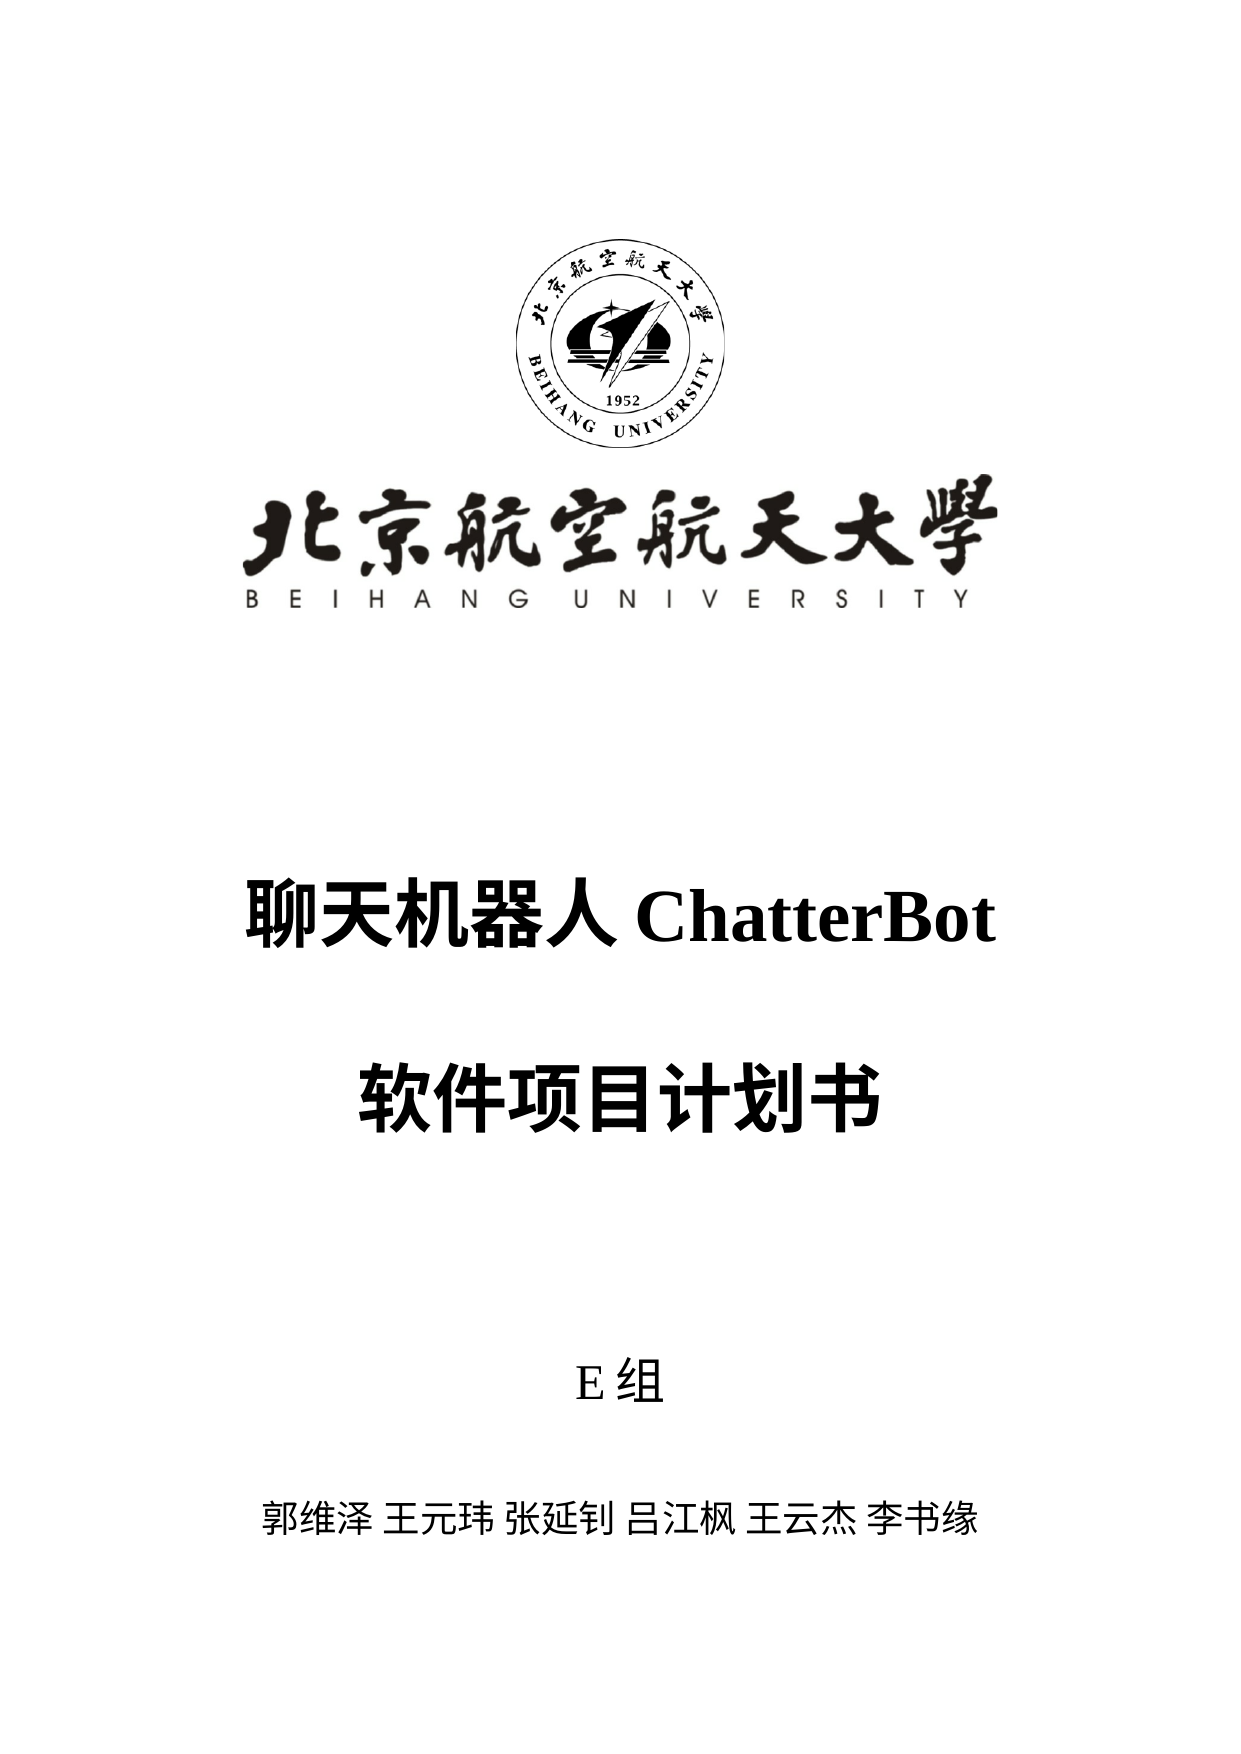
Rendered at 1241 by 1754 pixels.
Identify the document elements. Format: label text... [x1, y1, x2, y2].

text E组 [187, 1329, 1053, 1426]
text 郭维泽 王元玮 张延钊 吕江枫 王云杰 李书缘 [187, 1483, 1053, 1548]
text 聊天机器人ChatterBot [187, 844, 1053, 974]
text 软件项目计划书 [187, 1028, 1053, 1158]
picture [242, 474, 998, 608]
picture [516, 239, 725, 448]
